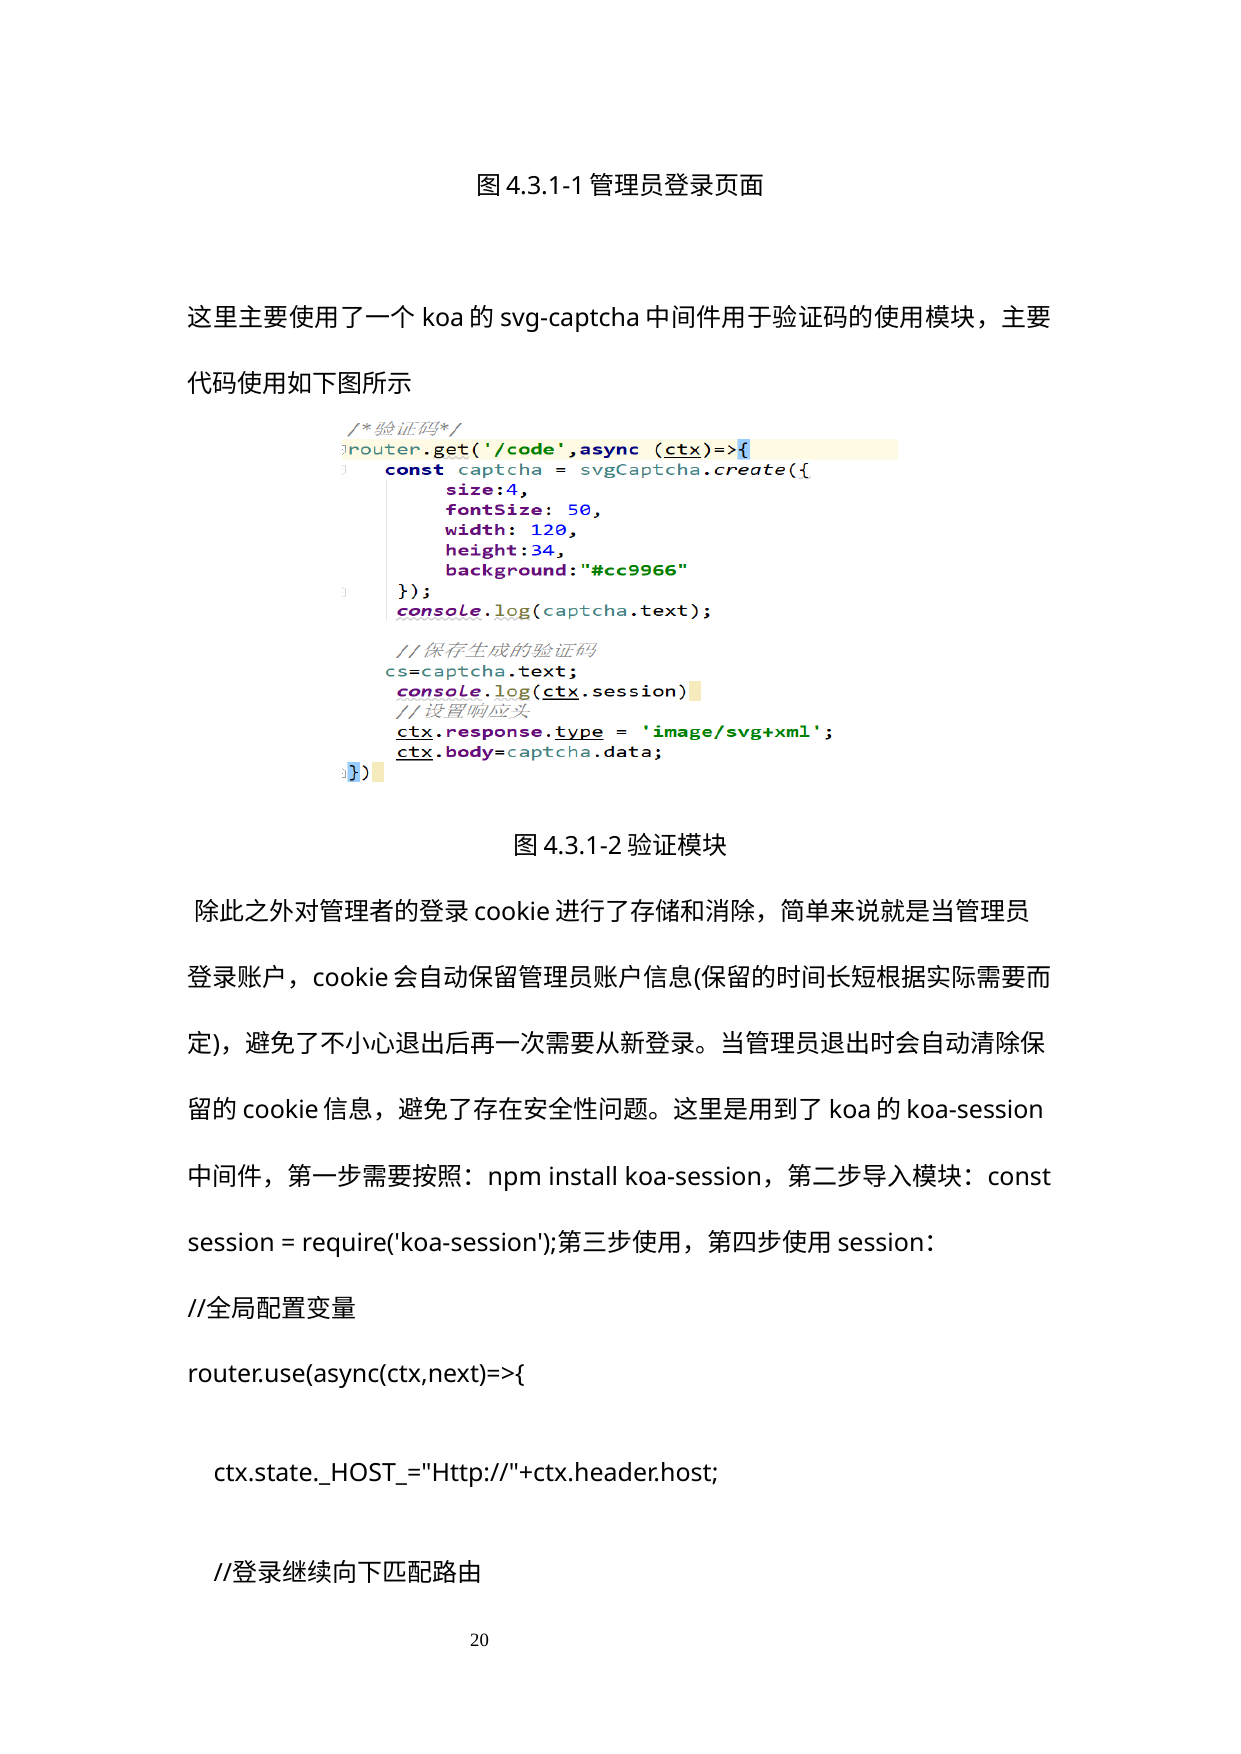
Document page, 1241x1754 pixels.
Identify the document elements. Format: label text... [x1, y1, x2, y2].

text //全局配置变量 [187, 1273, 1053, 1339]
list 图4.3.1-1管理员登录页面 [187, 151, 1053, 217]
picture [342, 414, 899, 783]
text //登录继续向下匹配路由 [187, 1537, 1053, 1603]
list 这里主要使用了一个koa的svg-captcha中间件用于验证码的使用模块，主要代码使用如下图所示 [187, 283, 1053, 415]
list 图4.3.1-2验证模块 [187, 811, 1053, 877]
text ctx.state._HOST_="Http://"+ctx.header.host; [187, 1438, 1053, 1504]
text router.use(async(ctx,next)=>{ [187, 1339, 1053, 1405]
text 除此之外对管理者的登录cookie进行了存储和消除，简单来说就是当管理员登录账户，cookie会自动保留管理员账户信息(保留的时间长短根据实际需要而定)，避免了不小心退出后再一次需要从新登录。当管理员退出时会自动清除保留的cookie信息，避免了存在安全性问题。这里是用到了koa的koa-session中间件，第一步需要按照：npm install koa-session，第二步导入模块：const session = require('koa-session');第三步使用，第四步使用session： [187, 877, 1053, 1273]
